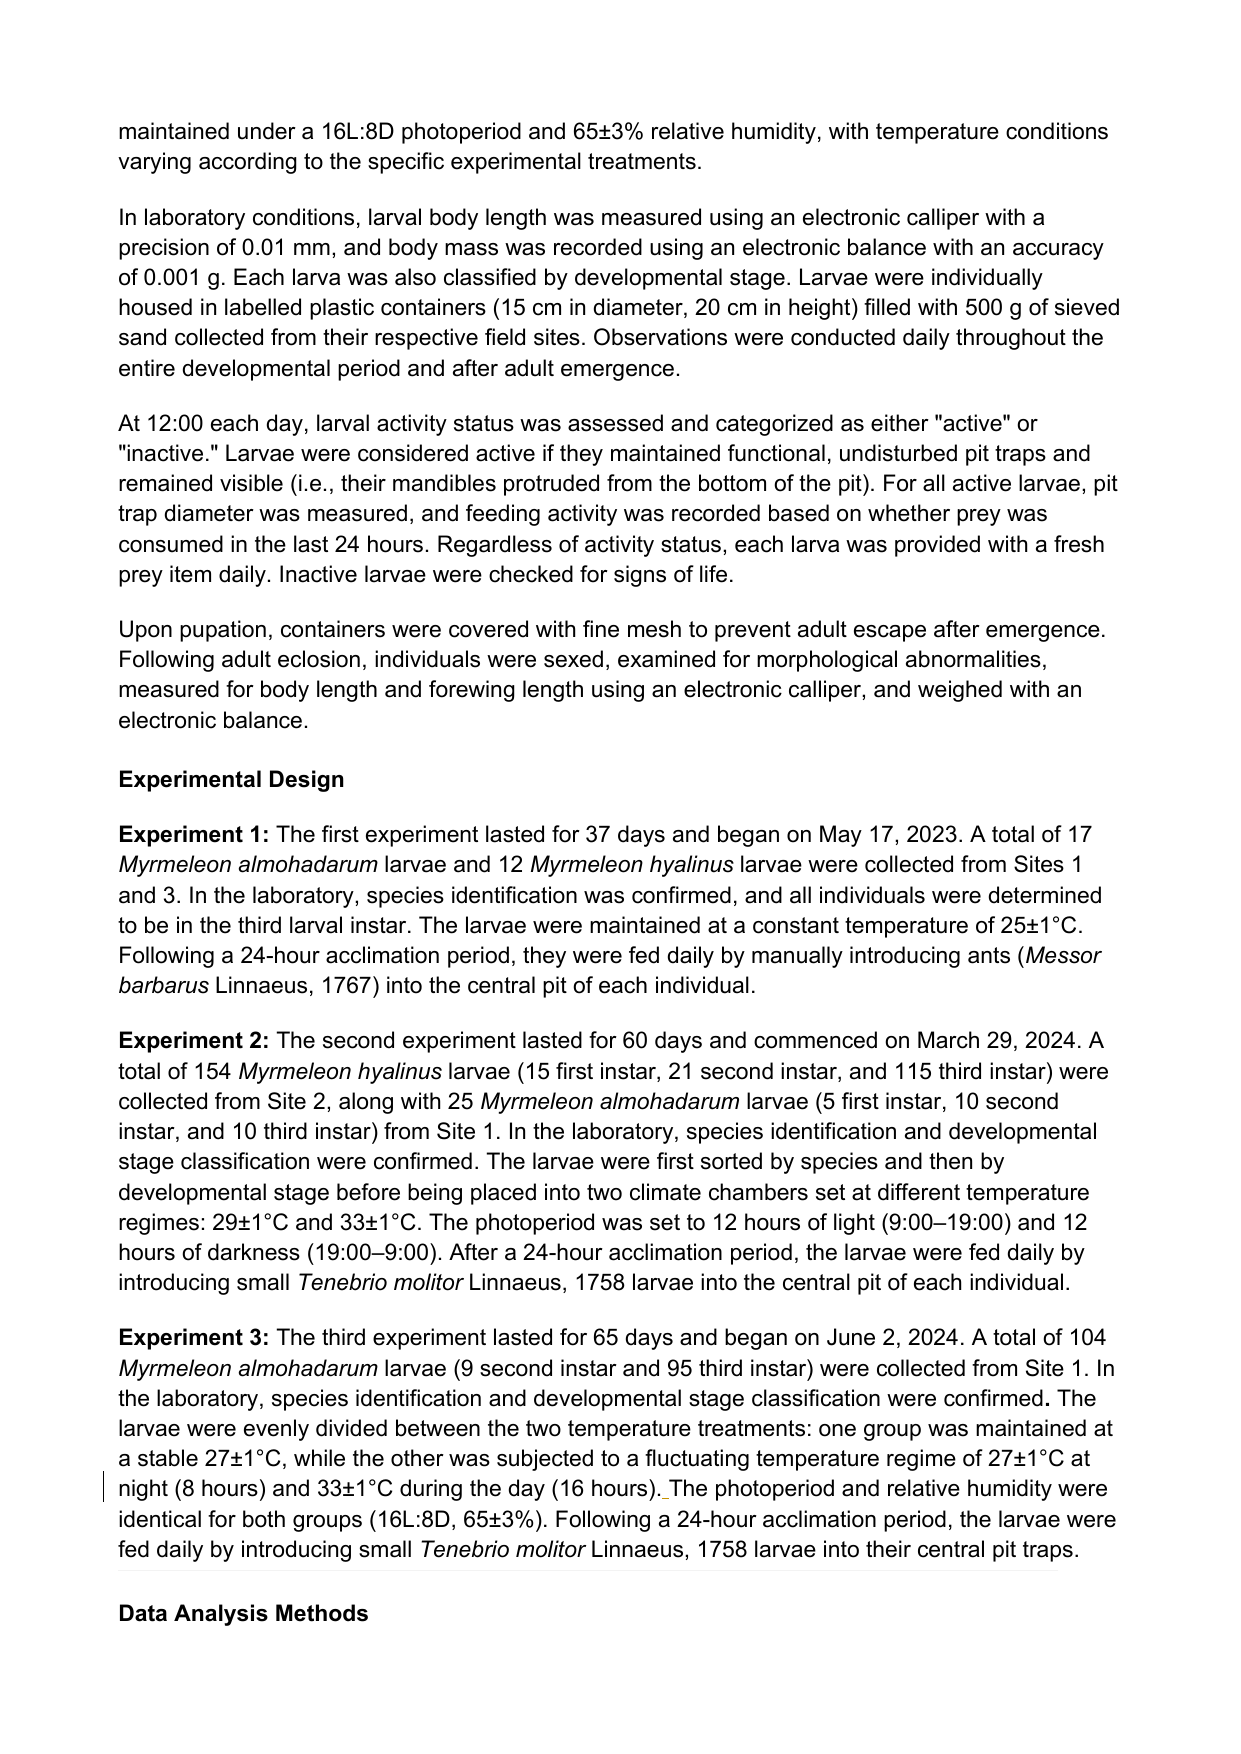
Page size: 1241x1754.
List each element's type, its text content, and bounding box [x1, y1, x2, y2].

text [118, 118, 1122, 174]
subtitle Experiment 3: The third experiment lasted for 65 days and began on June 2, 2024. A total of 104 Myrmeleon almohadarum larvae (9 second instar and 95 third instar) were collected from Site 1. In the laboratory, species identification and developmental stage classification were confirmed. The larvae were evenly divided between the two temperature treatments: one group was maintained at a stable 27±1°C, while the other was subjected to a fluctuating temperature regime of 27±1°C at night (8 hours) and 33±1°C during the day (16 hours).The photoperiod and relative humidity were identical for both groups (16L:8D, 65±3%). Following a 24-hour acclimation period, the larvae were fed daily by introducing small Tenebrio molitor Linnaeus, 1758 larvae into their central pit traps. [118, 1324, 1122, 1562]
subtitle Experiment 2: The second experiment lasted for 60 days and commenced on March 29, 2024. A total of 154 Myrmeleon hyalinus larvae (15 first instar, 21 second instar, and 115 third instar) were collected from Site 2, along with 25 Myrmeleon almohadarum larvae (5 first instar, 10 second instar, and 10 third instar) from Site 1. In the laboratory, species identification and developmental stage classification were confirmed. The larvae were first sorted by species and then by developmental stage before being placed into two climate chambers set at different temperature regimes: 29±1°C and 33±1°C. The photoperiod was set to 12 hours of light (9:00–19:00) and 12 hours of darkness (19:00–9:00). After a 24-hour acclimation period, the larvae were fed daily by introducing small Tenebrio molitor Linnaeus, 1758 larvae into the central pit of each individual. [118, 1027, 1122, 1295]
text Upon pupation, containers were covered with fine mesh to prevent adult escape after emergence. Following adult eclosion, individuals were sexed, examined for morphological abnormalities, measured for body length and forewing length using an electronic calliper, and weighed with an electronic balance. [118, 616, 1122, 733]
subtitle Experimental Design [118, 766, 1122, 792]
text At 12:00 each day, larval activity status was assessed and categorized as either "active" or "inactive." Larvae were considered active if they maintained functional, undisturbed pit traps and remained visible (i.e., their mandibles protruded from the bottom of the pit). For all active larvae, pit trap diameter was measured, and feeding activity was recorded based on whether prey was consumed in the last 24 hours. Regardless of activity status, each larva was provided with a fresh prey item daily. Inactive larvae were checked for signs of life. [118, 410, 1122, 587]
text Data Analysis Methods [118, 1600, 1122, 1627]
subtitle Experiment 1: The first experiment lasted for 37 days and began on May 17, 2023. A total of 17 Myrmeleon almohadarum larvae and 12 Myrmeleon hyalinus larvae were collected from Sites 1 and 3. In the laboratory, species identification was confirmed, and all individuals were determined to be in the third larval instar. The larvae were maintained at a constant temperature of 25±1°C. Following a 24-hour acclimation period, they were fed daily by manually introducing ants (Messor barbarus Linnaeus, 1767) into the central pit of each individual. [118, 821, 1122, 998]
text In laboratory conditions, larval body length was measured using an electronic calliper with a precision of 0.01 mm, and body mass was recorded using an electronic balance with an accuracy of 0.001 g. Each larva was also classified by developmental stage. Larvae were individually housed in labelled plastic containers (15 cm in diameter, 20 cm in height) filled with 500 g of sieved sand collected from their respective field sites. Observations were conducted daily throughout the entire developmental period and after adult emergence. [118, 203, 1122, 381]
